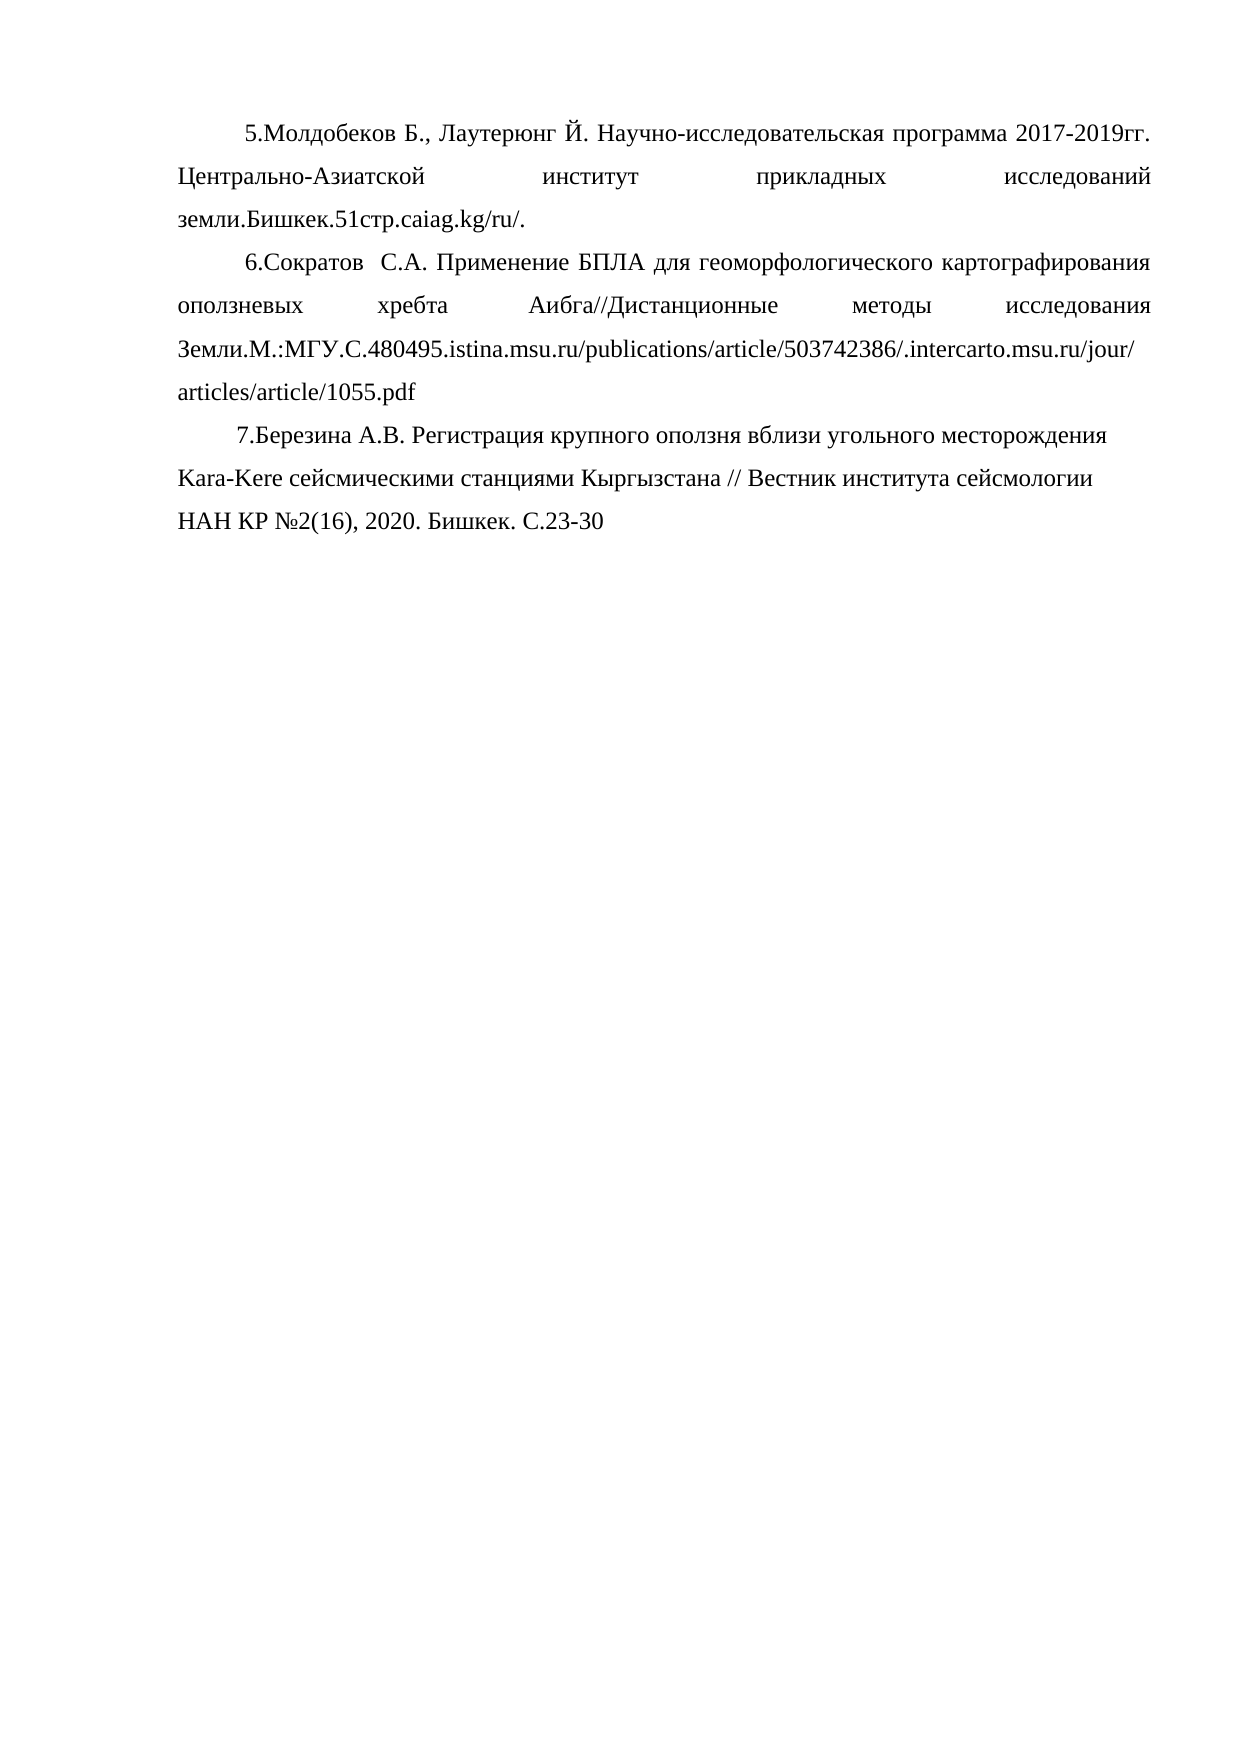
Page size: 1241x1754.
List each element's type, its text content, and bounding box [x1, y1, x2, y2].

text 5.Молдобеков Б., Лаутерюнг Й. Научно-исследовательская программа 2017-2019гг. Центрально-Азиатской институт прикладных исследований земли.Бишкек.51стр.caiag.kg/ru/. [177, 118, 1152, 233]
text 6.Сократов С.А. Применение БПЛА для геоморфологического картографирования оползневых хребта Аибга//Дистанционные методы исследования Земли.М.:МГУ.С.480495.istina.msu.ru/publications/article/503742386/.intercarto.msu.ru/jour/articles/article/1055.pdf [177, 247, 1152, 406]
text 7.Березина А.В. Регистрация крупного оползня вблизи угольного месторождения Kara-Kere сейсмическими станциями Кыргызстана // Вестник института сейсмологии НАН КР №2(16), 2020. Бишкек. С.23-30 [177, 420, 1152, 535]
